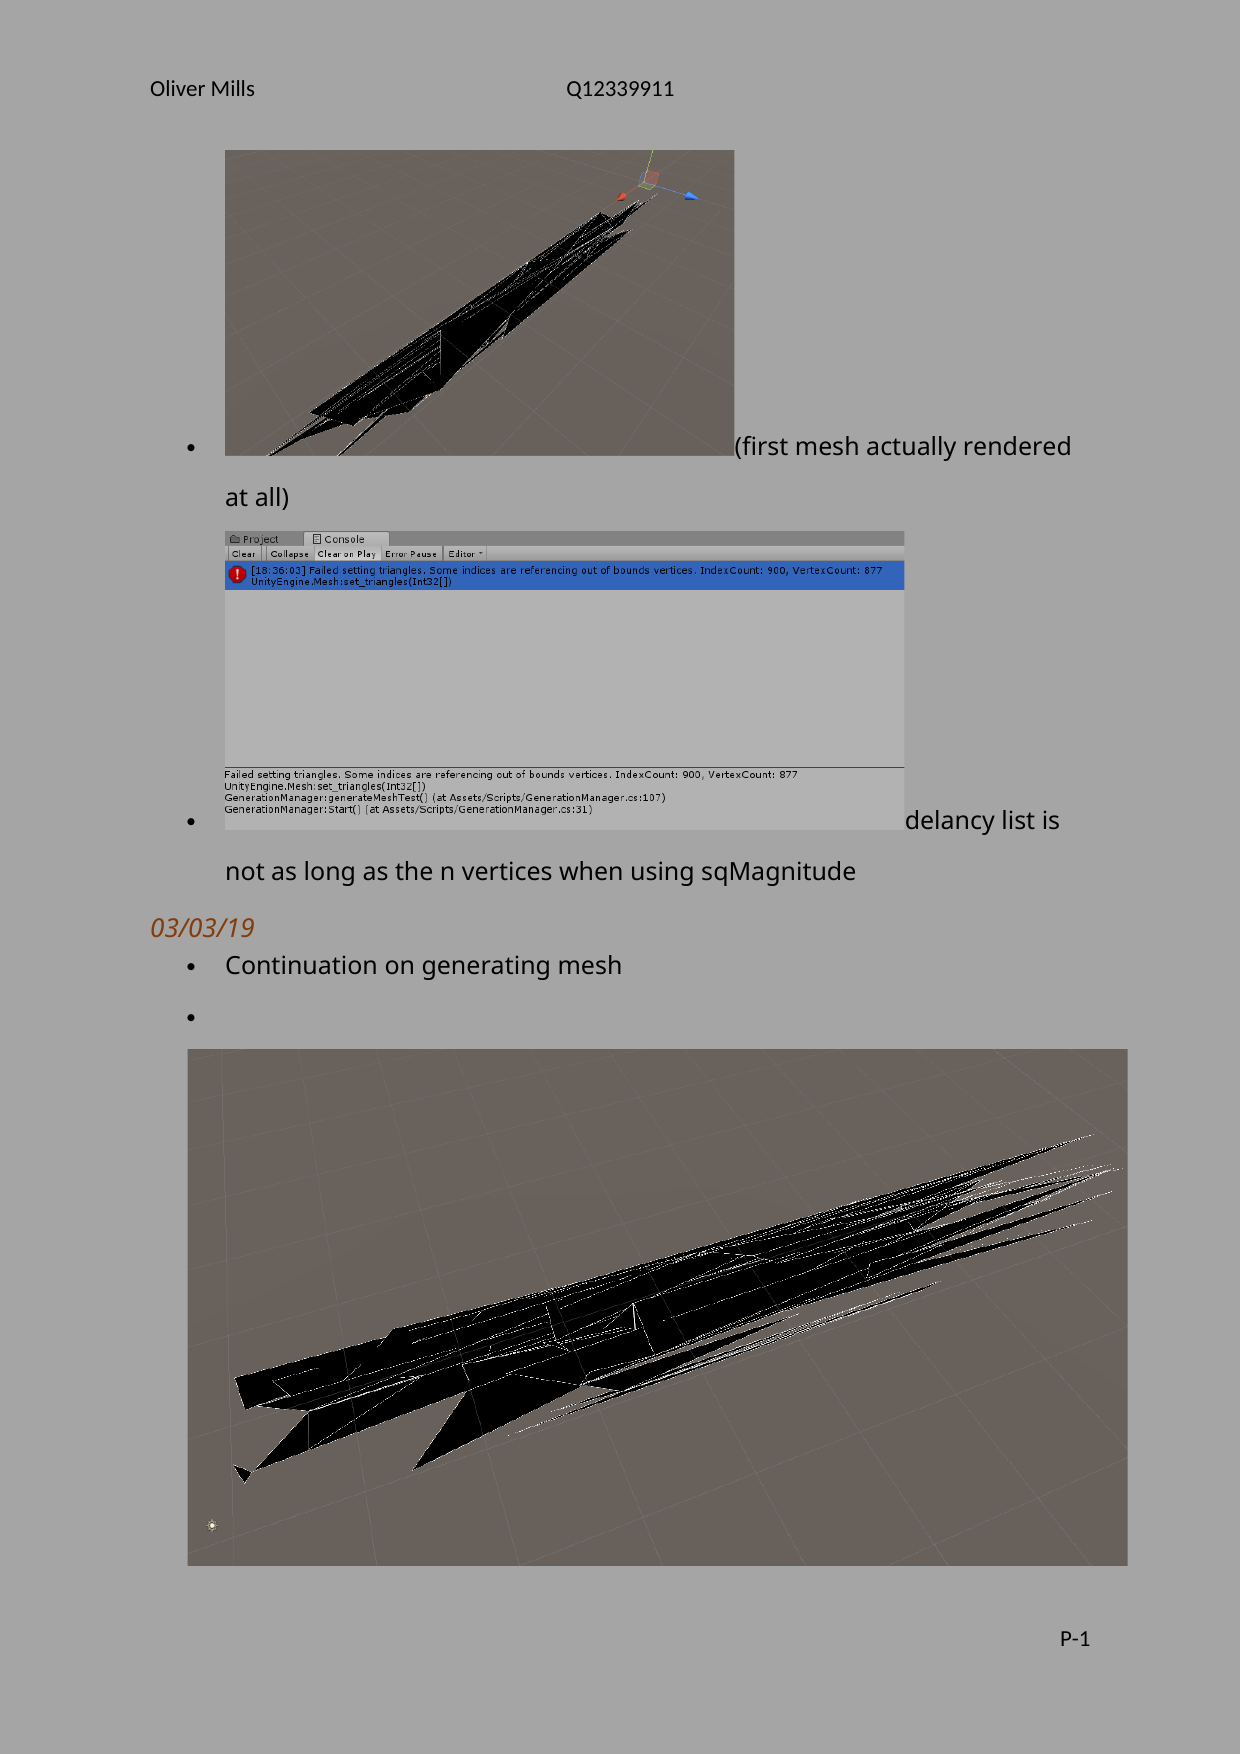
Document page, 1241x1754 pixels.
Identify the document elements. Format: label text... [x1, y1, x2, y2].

list Continuation on generating mesh [187, 948, 1090, 982]
picture [225, 150, 735, 456]
picture [225, 531, 905, 830]
picture [187, 1049, 1128, 1566]
subtitle 03/03/19 [150, 909, 1090, 945]
